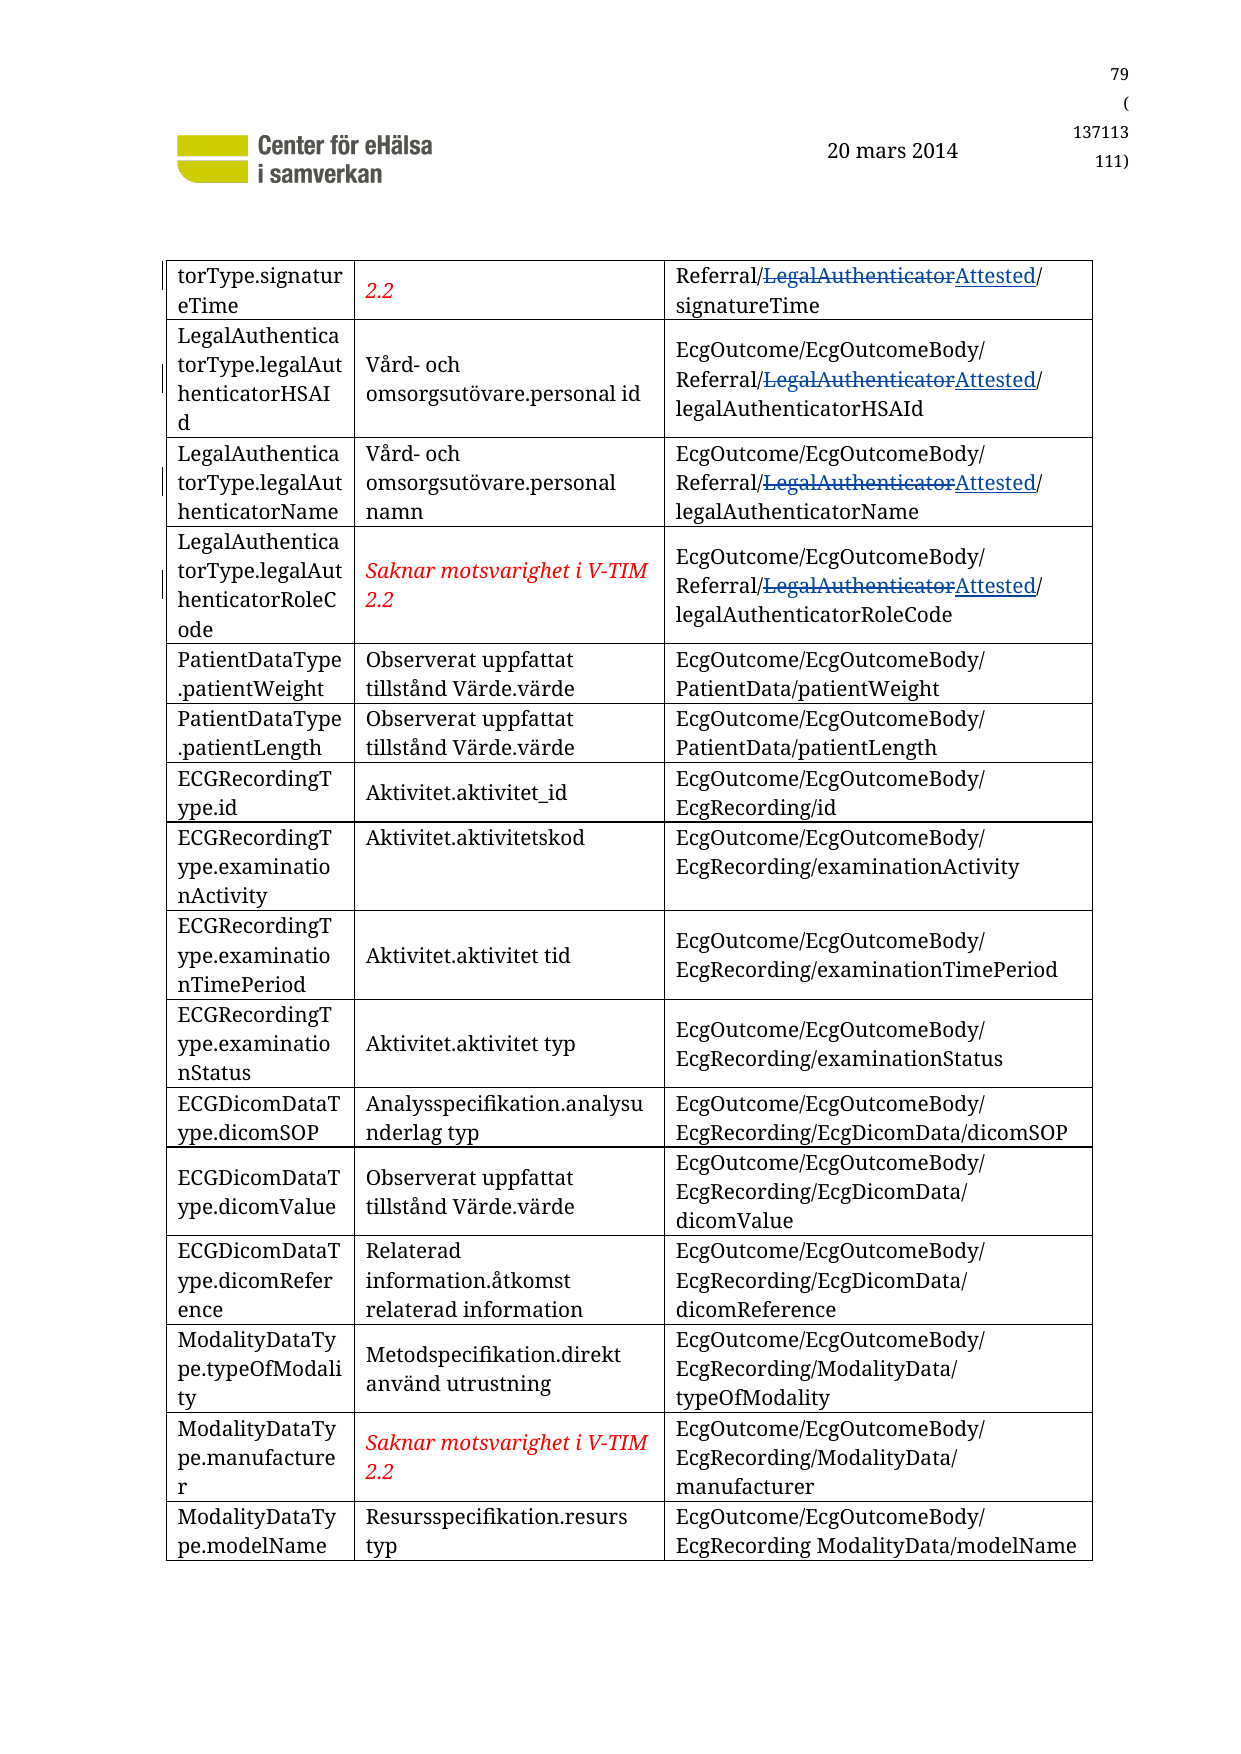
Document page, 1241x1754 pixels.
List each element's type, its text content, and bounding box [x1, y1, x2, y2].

table_cell EcgOutcome/EcgOutcomeBody/Referral//legalAuthenticatorRoleCode [665, 527, 1092, 643]
table_cell Relaterad information.åtkomst relaterad information [355, 1236, 664, 1323]
table_cell Aktivitet.aktivitet tid [355, 911, 664, 998]
table_cell ModalityDataType.modelName [167, 1502, 354, 1560]
table_cell Analysspecifikation.analysunderlag typ [355, 1088, 664, 1146]
table_cell Aktivitet.aktivitet_id [355, 763, 664, 821]
table_cell ECGDicomDataType.dicomReference [167, 1236, 354, 1323]
table_cell ECGRecordingType.examinationActivity [167, 823, 354, 910]
table_cell ModalityDataType.manufacturer [167, 1413, 354, 1501]
table_cell Metodspecifikation.direkt använd utrustning [355, 1325, 664, 1412]
table_cell Observerat uppfattat tillstånd Värde.värde [355, 1148, 664, 1235]
table_cell EcgOutcome/EcgOutcomeBody/Referral//legalAuthenticatorName [665, 438, 1092, 526]
table_cell ECGRecordingType.id [167, 763, 354, 821]
table_cell EcgOutcome/EcgOutcomeBody/Referral//legalAuthenticatorHSAId [665, 320, 1092, 437]
table_cell ECGRecordingType.examinationTimePeriod [167, 911, 354, 998]
table_cell EcgOutcome/EcgOutcomeBody/EcgRecording/EcgDicomData/dicomReference [665, 1236, 1092, 1323]
table_cell LegalAuthenticatorType.legalAuthenticatorHSAId [167, 320, 354, 437]
table_cell EcgOutcome/EcgOutcomeBody/EcgRecording/EcgDicomData/dicomSOP [665, 1088, 1092, 1146]
table_cell LegalAuthenticatorType.legalAuthenticatorRoleCode [167, 527, 354, 643]
table_cell ECGDicomDataType.dicomSOP [167, 1088, 354, 1146]
table_cell ECGDicomDataType.dicomValue [167, 1148, 354, 1235]
table_cell Saknar motsvarighet i V-TIM 2.2 [355, 1413, 664, 1501]
table_cell Observerat uppfattat tillstånd Värde.värde [355, 644, 664, 703]
table_cell LegalAuthenticatorType.legalAuthenticatorName [167, 438, 354, 526]
table_cell EcgOutcome/EcgOutcomeBody/EcgRecording/ModalityData/typeOfModality [665, 1325, 1092, 1412]
table_cell EcgOutcome/EcgOutcomeBody/Referral//signatureTime [665, 261, 1092, 319]
table_cell EcgOutcome/EcgOutcomeBody/EcgRecording/examinationActivity [665, 823, 1092, 910]
table_cell EcgOutcome/EcgOutcomeBody/EcgRecording/examinationTimePeriod [665, 911, 1092, 998]
table_cell Resursspecifikation.resurs typ [355, 1502, 664, 1560]
table_cell Saknar motsvarighet i V-TIM 2.2 [355, 261, 664, 319]
table_cell PatientDataType.patientWeight [167, 644, 354, 703]
table_cell EcgOutcome/EcgOutcomeBody/EcgRecording/ModalityData/manufacturer [665, 1413, 1092, 1501]
picture [177, 135, 432, 183]
table_cell Saknar motsvarighet i V-TIM 2.2 [355, 527, 664, 643]
table_cell Vård- och omsorgsutövare.personal id [355, 320, 664, 437]
table_cell Aktivitet.aktivitetskod [355, 823, 664, 910]
table_cell EcgOutcome/EcgOutcomeBody/PatientData/patientLength [665, 704, 1092, 762]
table_cell EcgOutcome/EcgOutcomeBody/EcgRecording/EcgDicomData/dicomValue [665, 1148, 1092, 1235]
table_cell LegalAuthenticatorType.signatureTime [167, 261, 354, 319]
table_cell EcgOutcome/EcgOutcomeBody/PatientData/patientWeight [665, 644, 1092, 703]
table_cell Vård- och omsorgsutövare.personal namn [355, 438, 664, 526]
table_cell ECGRecordingType.examinationStatus [167, 1000, 354, 1087]
table_cell Observerat uppfattat tillstånd Värde.värde [355, 704, 664, 762]
table_cell PatientDataType.patientLength [167, 704, 354, 762]
table_cell EcgOutcome/EcgOutcomeBody/EcgRecording/examinationStatus [665, 1000, 1092, 1087]
table_cell EcgOutcome/EcgOutcomeBody/EcgRecording ModalityData/modelName [665, 1502, 1092, 1560]
table_cell ModalityDataType.typeOfModality [167, 1325, 354, 1412]
table_cell EcgOutcome/EcgOutcomeBody/EcgRecording/id [665, 763, 1092, 821]
table_cell Aktivitet.aktivitet typ [355, 1000, 664, 1087]
